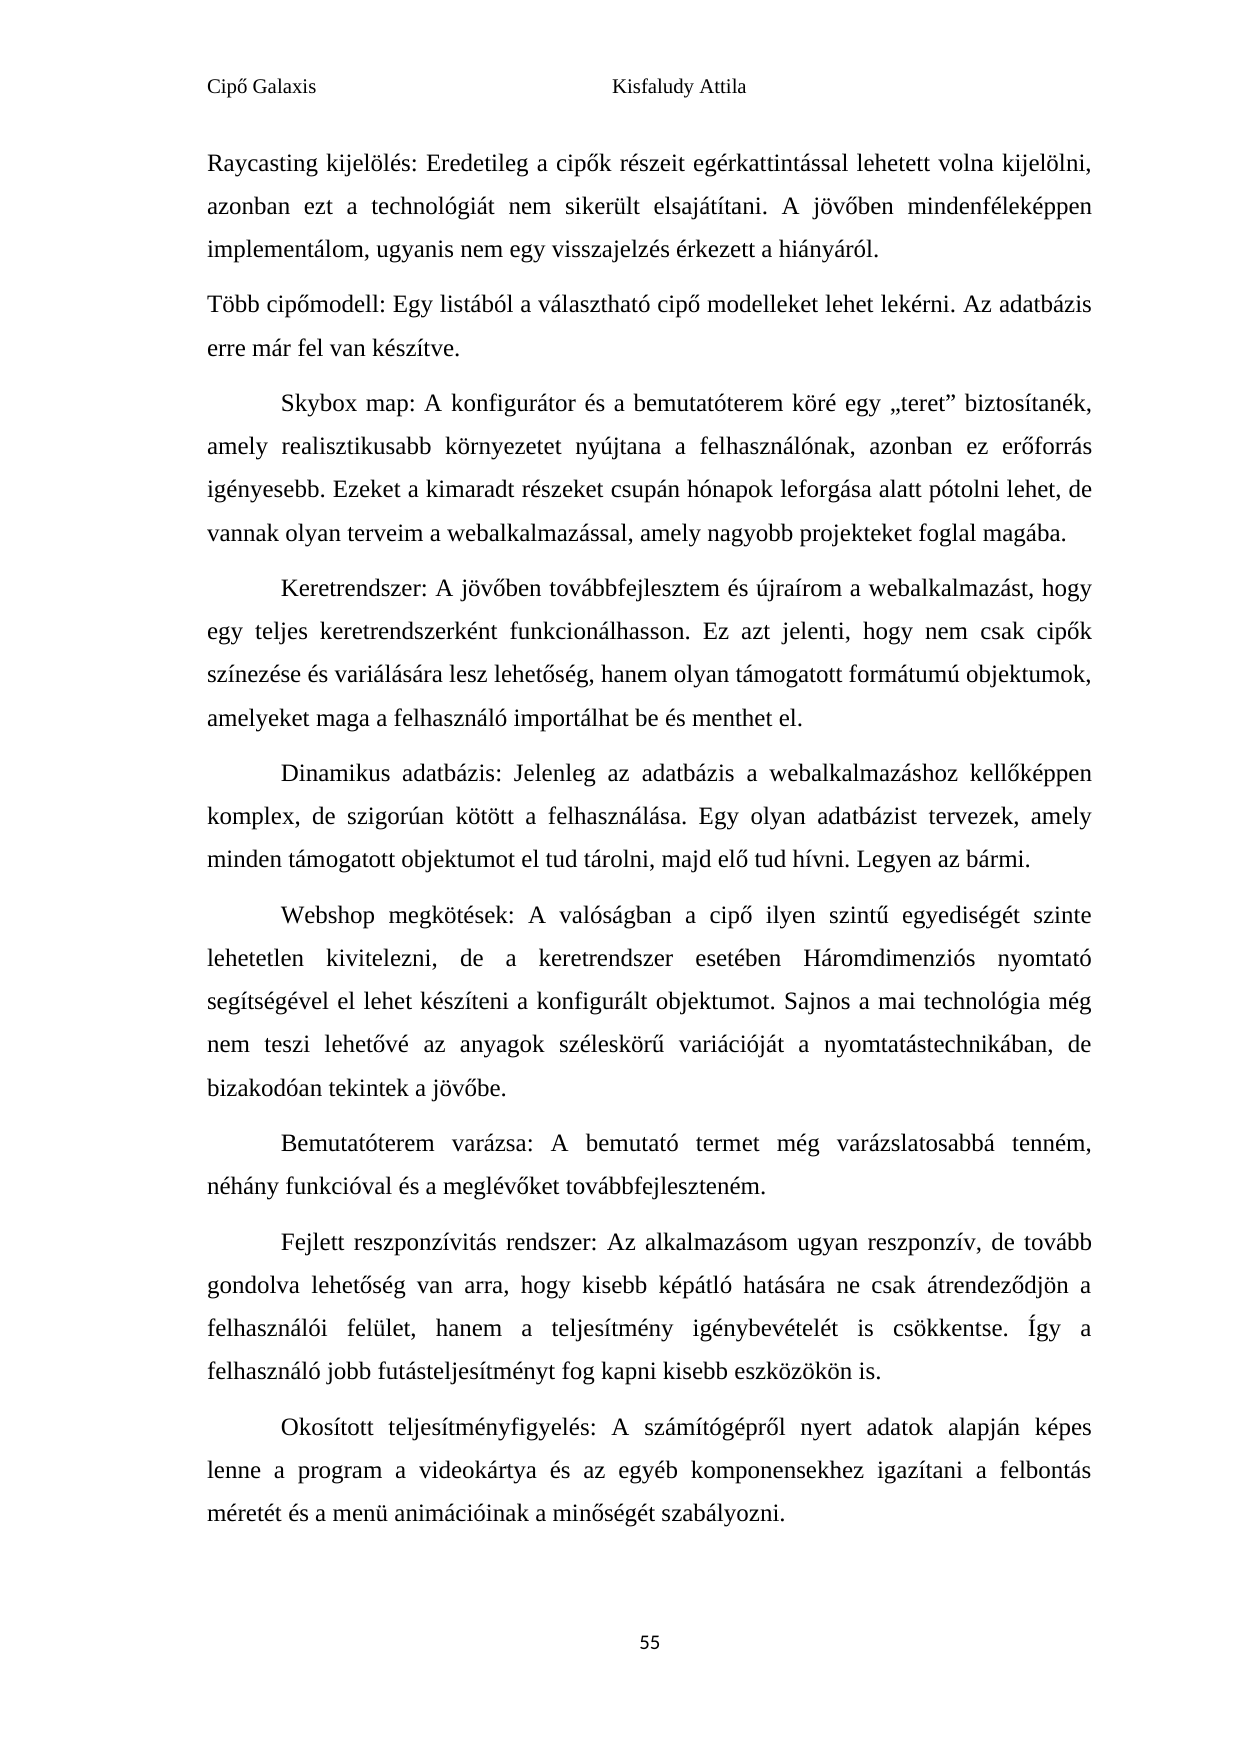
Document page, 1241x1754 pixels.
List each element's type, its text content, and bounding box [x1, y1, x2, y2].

text Fejlett reszponzívitás rendszer: Az alkalmazásom ugyan reszponzív, de tovább gondolva lehetőség van arra, hogy kisebb képátló hatására ne csak átrendeződjön a felhasználói felület, hanem a teljesítmény igénybevételét is csökkentse. Így a felhasználó jobb futásteljesítményt fog kapni kisebb eszközökön is. [207, 1227, 1092, 1385]
text Skybox map: A konfigurátor és a bemutatóterem köré egy „teret” biztosítanék, amely realisztikusabb környezetet nyújtana a felhasználónak, azonban ez erőforrás igényesebb. Ezeket a kimaradt részeket csupán hónapok leforgása alatt pótolni lehet, de vannak olyan terveim a webalkalmazással, amely nagyobb projekteket foglal magába. [207, 388, 1092, 546]
text Webshop megkötések: A valóságban a cipő ilyen szintű egyediségét szinte lehetetlen kivitelezni, de a keretrendszer esetében Háromdimenziós nyomtató segítségével el lehet készíteni a konfigurált objektumot. Sajnos a mai technológia még nem teszi lehetővé az anyagok széleskörű variációját a nyomtatástechnikában, de bizakodóan tekintek a jövőbe. [207, 900, 1092, 1101]
text Keretrendszer: A jövőben továbbfejlesztem és újraírom a webalkalmazást, hogy egy teljes keretrendszerként funkcionálhasson. Ez azt jelenti, hogy nem csak cipők színezése és variálására lesz lehetőség, hanem olyan támogatott formátumú objektumok, amelyeket maga a felhasználó importálhat be és menthet el. [207, 573, 1092, 731]
text Bemutatóterem varázsa: A bemutató termet még varázslatosabbá tenném, néhány funkcióval és a meglévőket továbbfejleszteném. [207, 1128, 1092, 1200]
text Több cipőmodell: Egy listából a választható cipő modelleket lehet lekérni. Az adatbázis erre már fel van készítve. [207, 289, 1092, 361]
text Raycasting kijelölés: Eredetileg a cipők részeit egérkattintással lehetett volna kijelölni, azonban ezt a technológiát nem sikerült elsajátítani. A jövőben mindenféleképpen implementálom, ugyanis nem egy visszajelzés érkezett a hiányáról. [207, 148, 1092, 263]
text Okosított teljesítményfigyelés: A számítógépről nyert adatok alapján képes lenne a program a videokártya és az egyéb komponensekhez igazítani a felbontás méretét és a menü animációinak a minőségét szabályozni. [207, 1412, 1092, 1527]
text Dinamikus adatbázis: Jelenleg az adatbázis a webalkalmazáshoz kellőképpen komplex, de szigorúan kötött a felhasználása. Egy olyan adatbázist tervezek, amely minden támogatott objektumot el tud tárolni, majd elő tud hívni. Legyen az bármi. [207, 758, 1092, 873]
